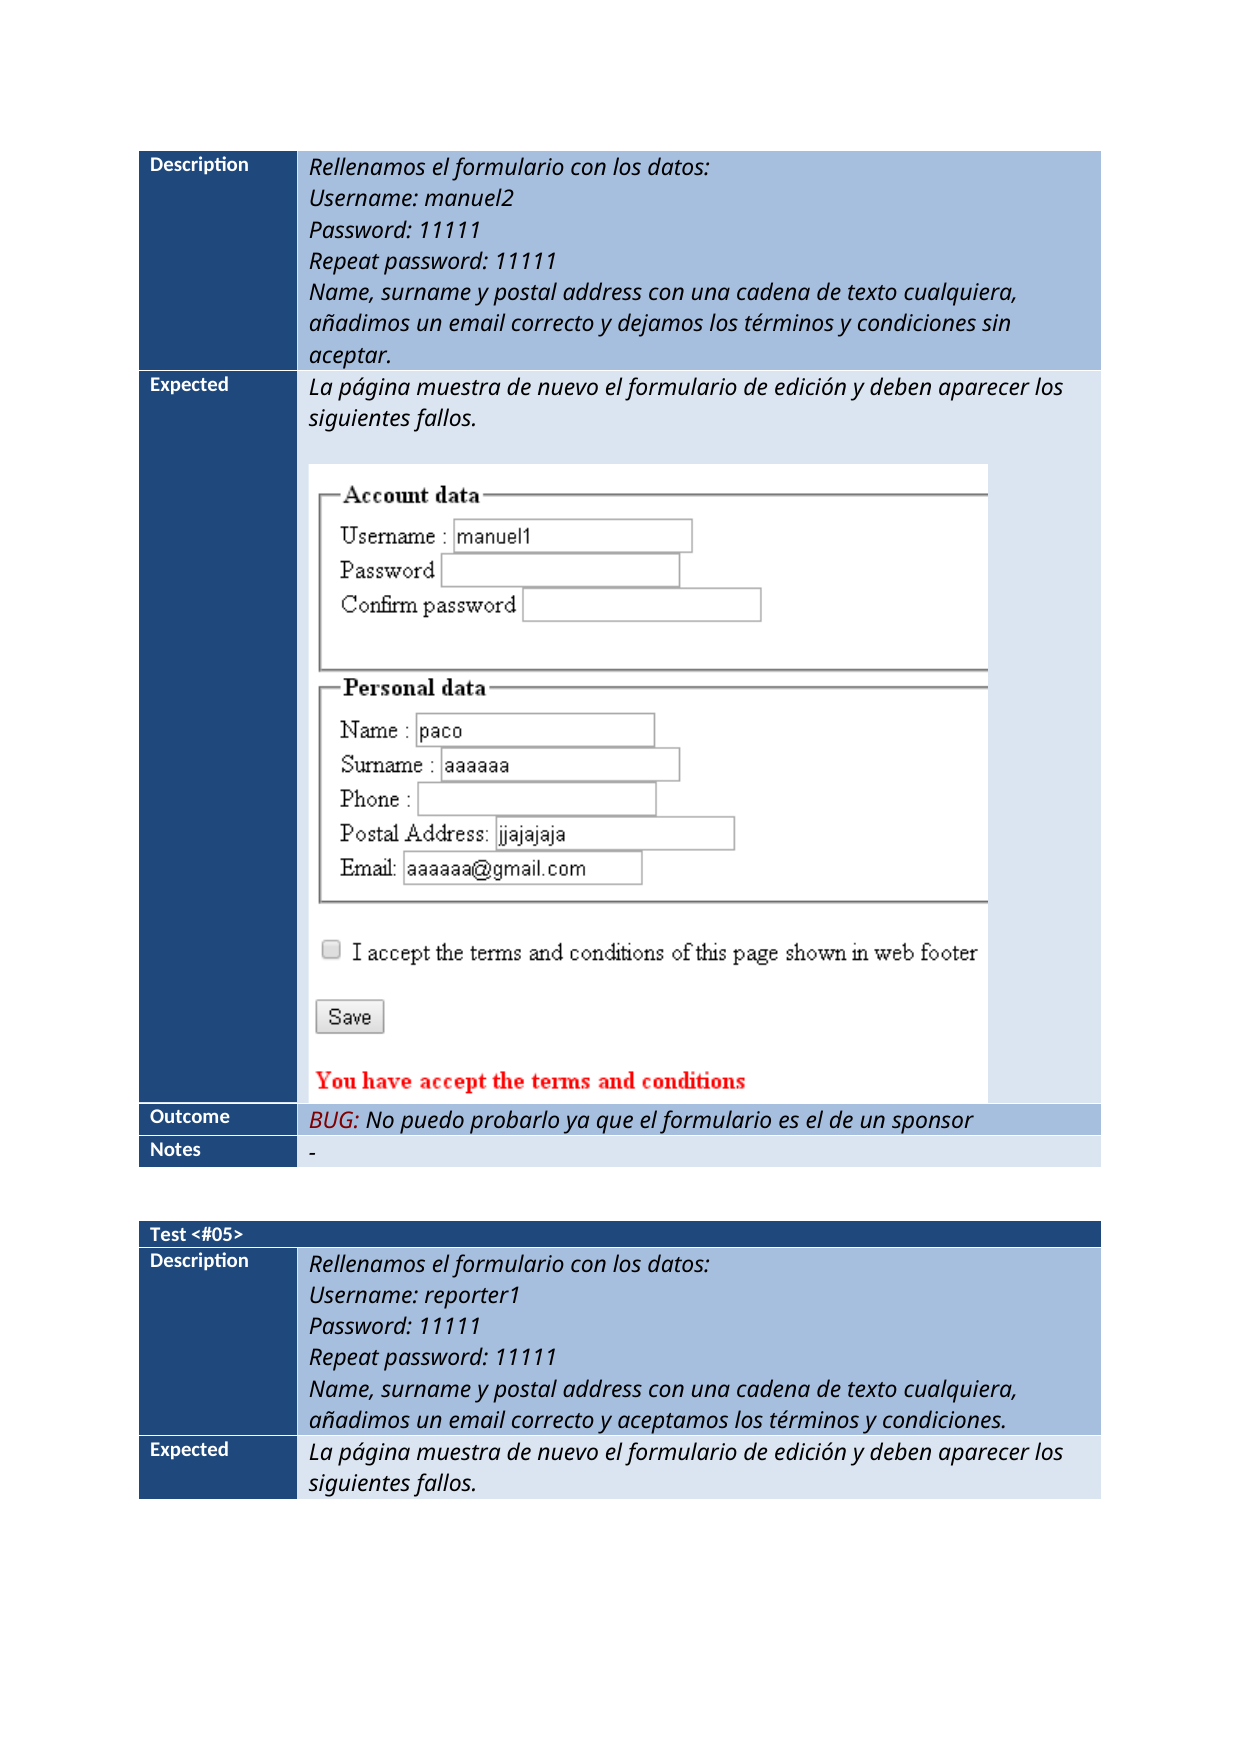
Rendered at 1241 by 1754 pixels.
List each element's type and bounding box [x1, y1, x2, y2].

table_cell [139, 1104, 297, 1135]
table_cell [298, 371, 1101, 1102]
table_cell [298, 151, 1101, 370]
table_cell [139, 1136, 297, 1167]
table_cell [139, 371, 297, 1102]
picture [308, 464, 988, 1103]
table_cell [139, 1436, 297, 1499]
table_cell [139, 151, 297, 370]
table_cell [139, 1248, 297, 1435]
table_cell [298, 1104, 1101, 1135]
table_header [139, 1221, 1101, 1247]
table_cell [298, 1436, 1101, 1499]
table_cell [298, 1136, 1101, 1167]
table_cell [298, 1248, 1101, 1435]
